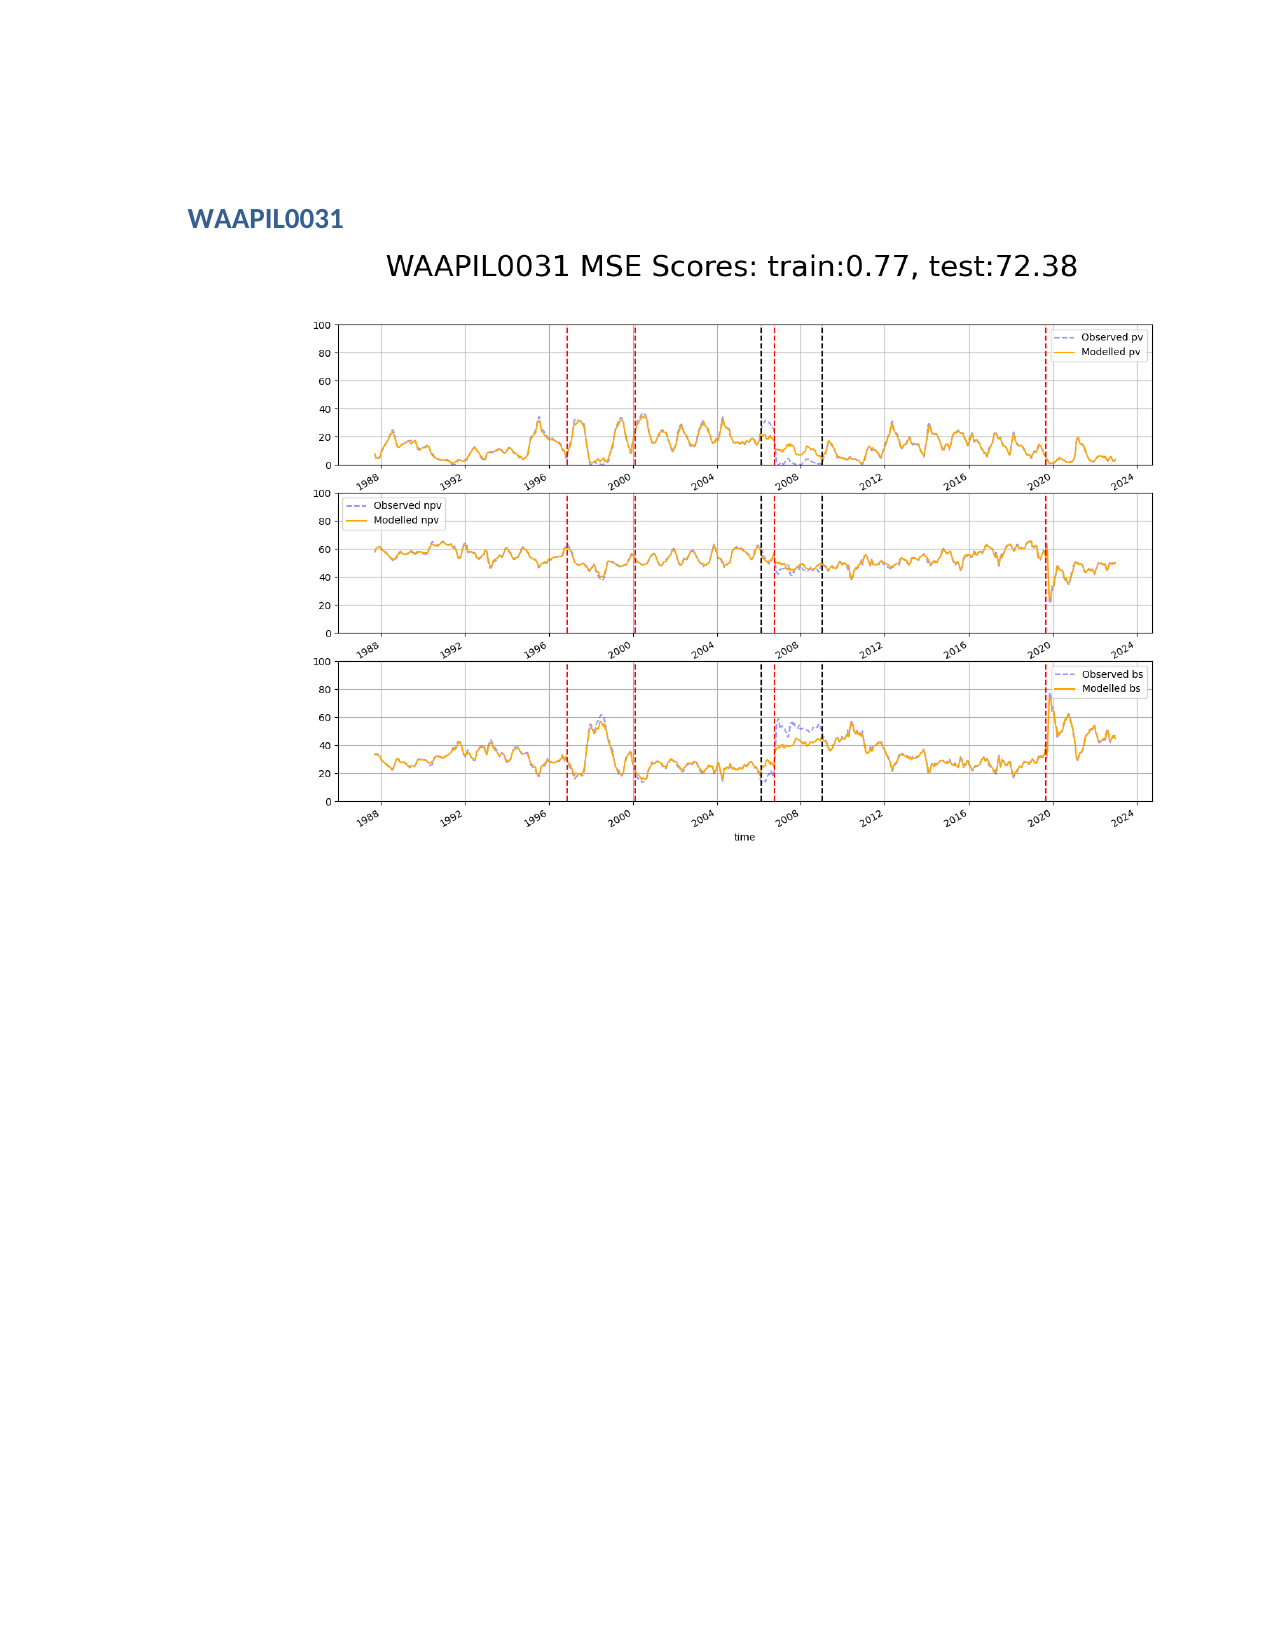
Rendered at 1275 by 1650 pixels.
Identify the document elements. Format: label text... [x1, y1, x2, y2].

subtitle WAAPIL0031 [187, 200, 1087, 236]
picture [206, 241, 1257, 941]
